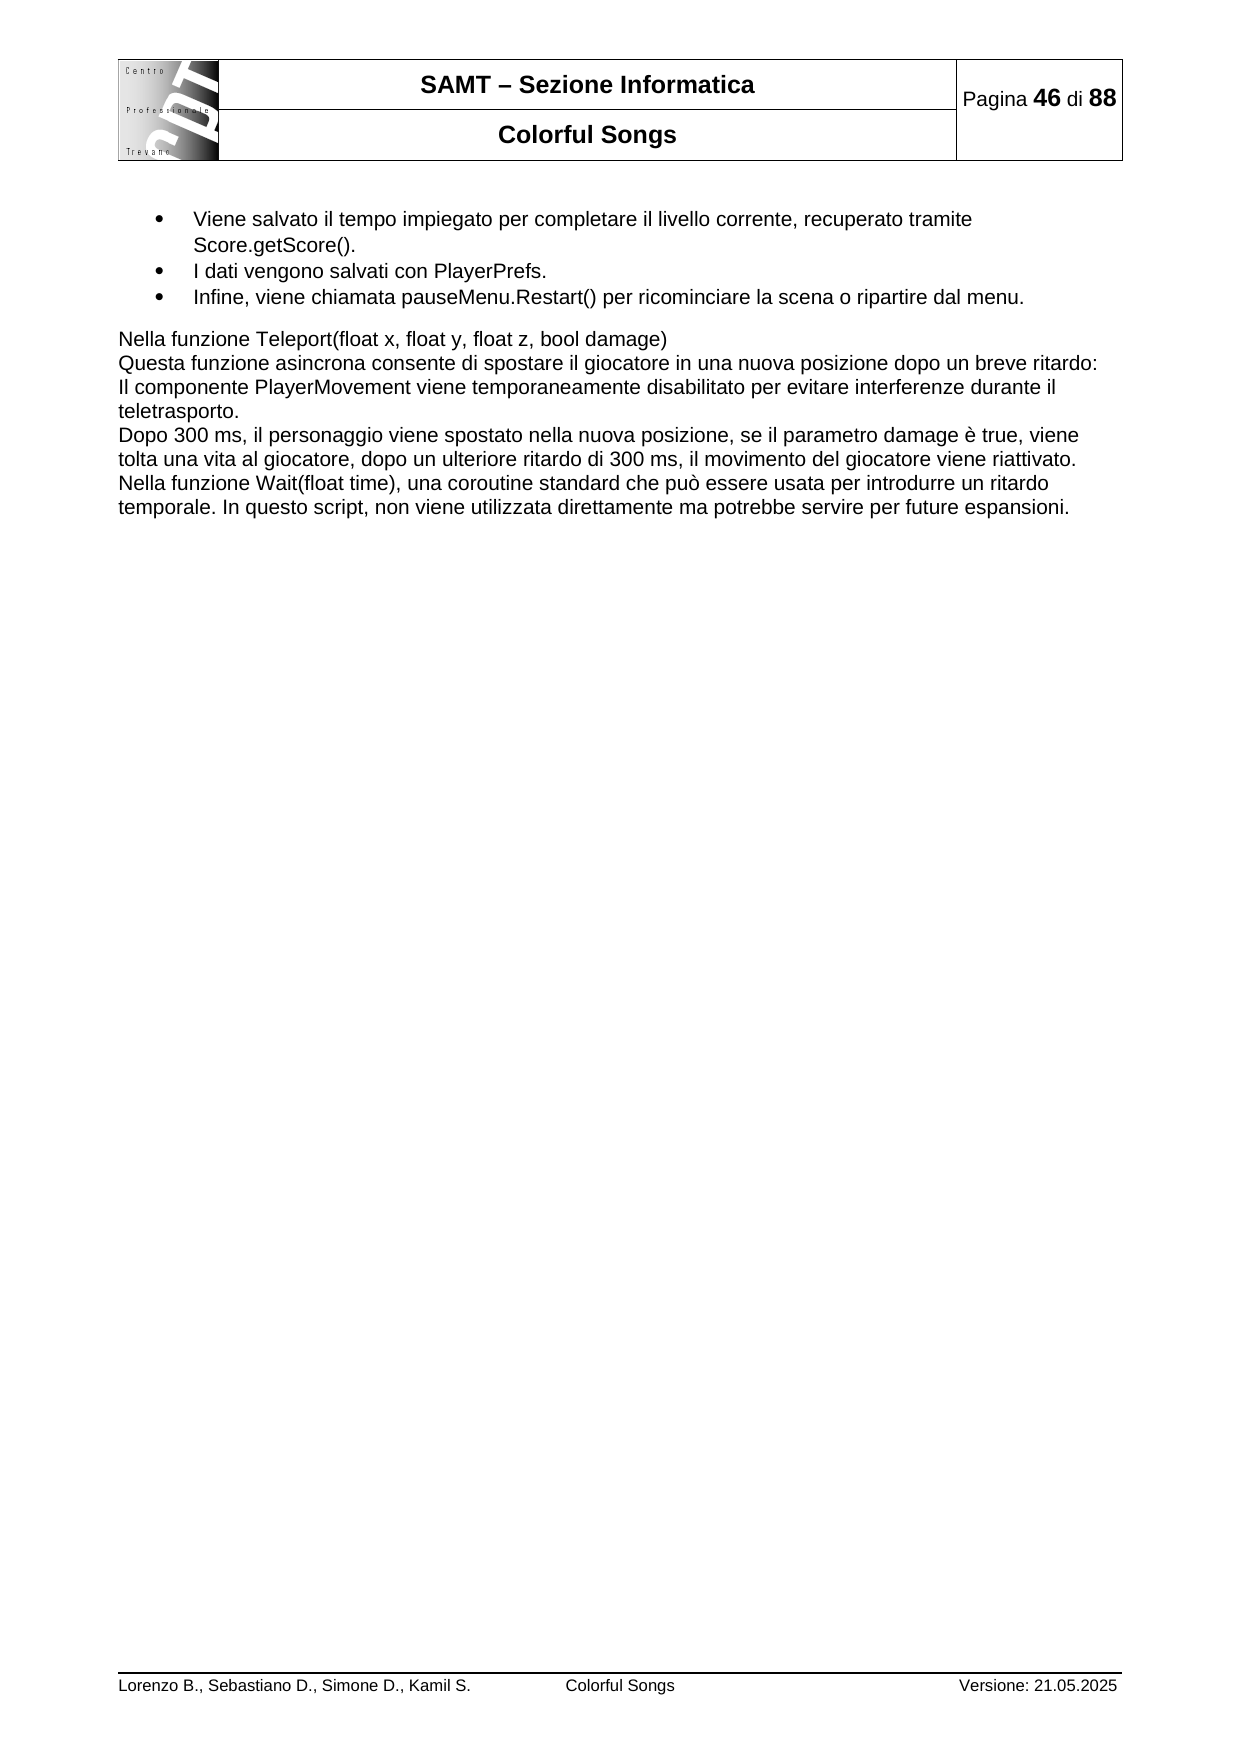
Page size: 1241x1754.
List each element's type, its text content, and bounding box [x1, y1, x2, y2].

text Nella funzione Teleport(float x, float y, float z, bool damage) [118, 327, 1122, 351]
list I dati vengono salvati con PlayerPrefs. [156, 258, 1122, 283]
list Infine, viene chiamata pauseMenu.Restart() per ricominciare la scena o ripartire dal menu. [156, 284, 1122, 308]
list Viene salvato il tempo impiegato per completare il livello corrente, recuperato tramite Score.getScore(). [156, 207, 1122, 257]
text Dopo 300 ms, il personaggio viene spostato nella nuova posizione, se il parametro damage è true, viene tolta una vita al giocatore, dopo un ulteriore ritardo di 300 ms, il movimento del giocatore viene riattivato. [118, 423, 1122, 471]
picture [118, 60, 219, 160]
text Nella funzione Wait(float time), una coroutine standard che può essere usata per introdurre un ritardo temporale. In questo script, non viene utilizzata direttamente ma potrebbe servire per future espansioni. [118, 471, 1122, 519]
text Il componente PlayerMovement viene temporaneamente disabilitato per evitare interferenze durante il teletrasporto. [118, 375, 1122, 423]
text Questa funzione asincrona consente di spostare il giocatore in una nuova posizione dopo un breve ritardo: [118, 351, 1122, 375]
